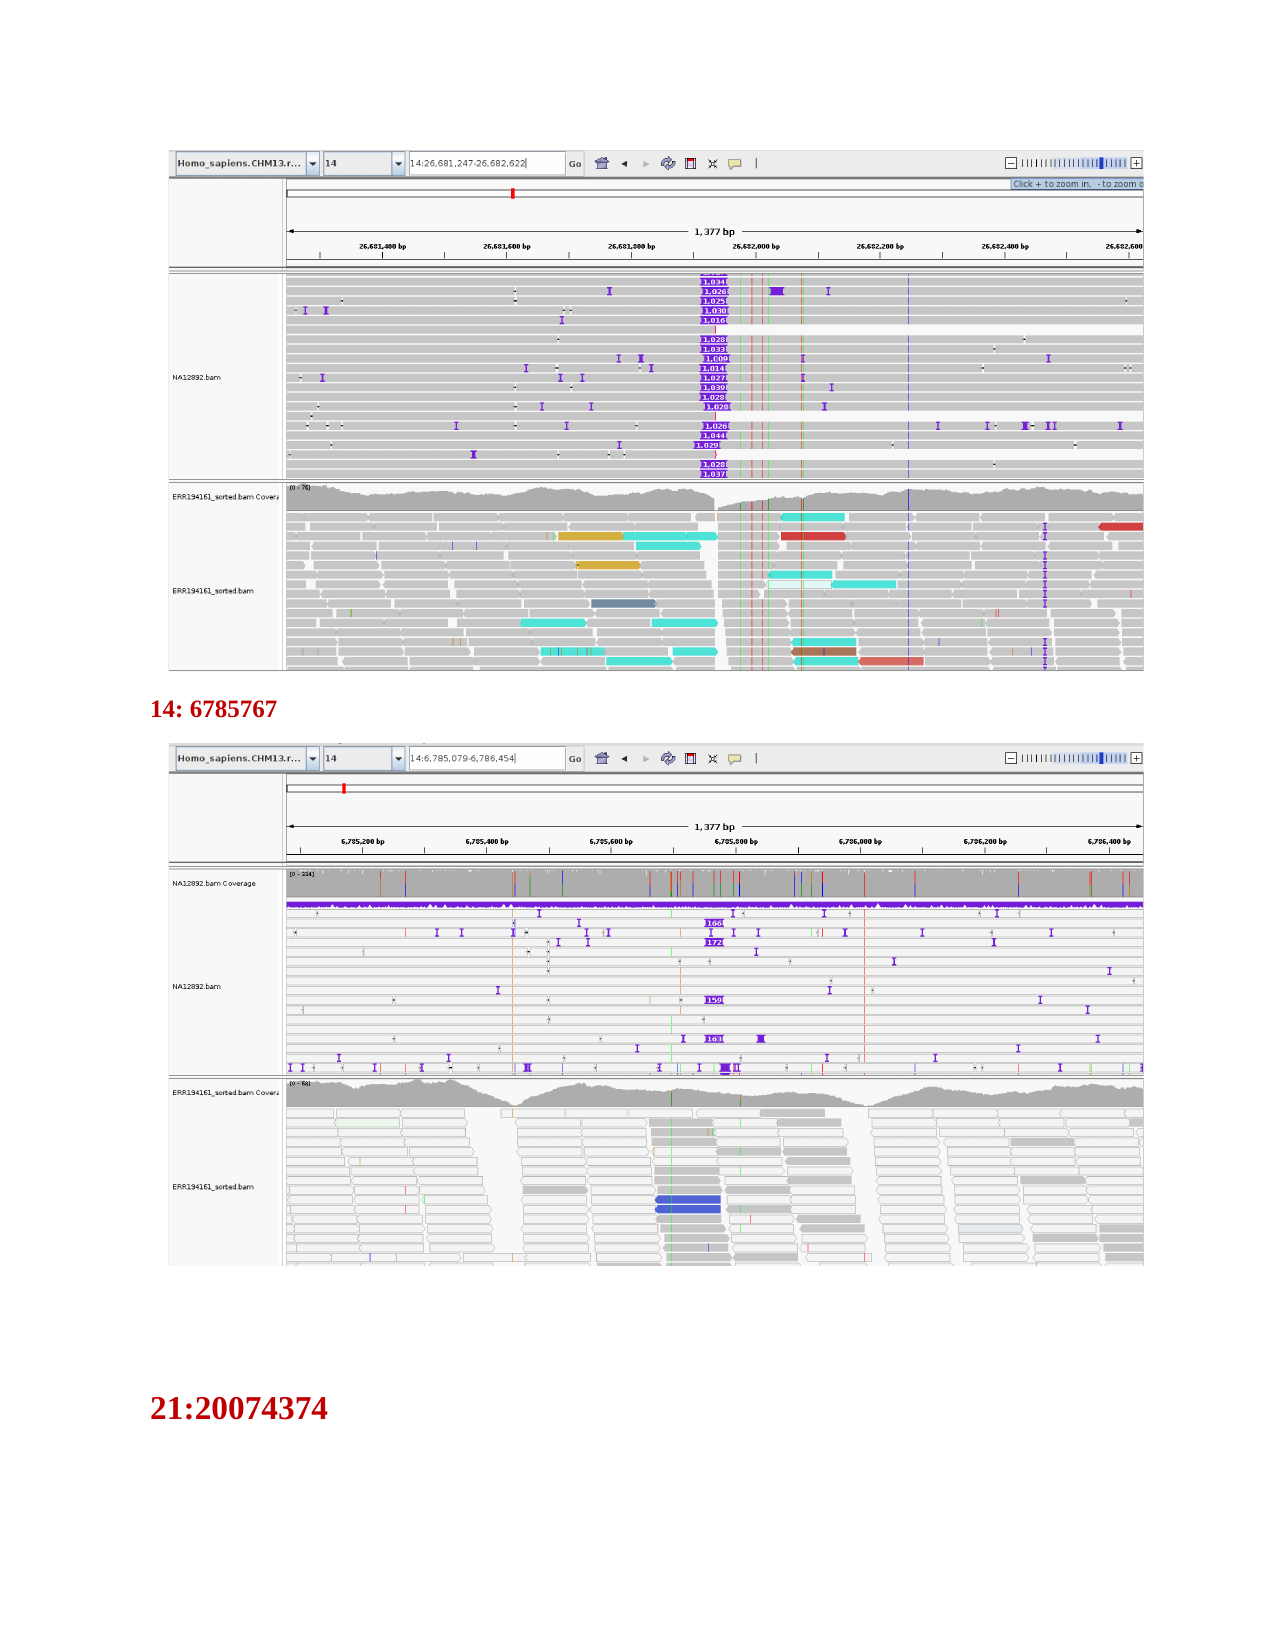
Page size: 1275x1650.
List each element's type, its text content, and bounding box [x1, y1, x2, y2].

text 14: 6785767 [150, 694, 1125, 723]
text 21:20074374 [150, 1388, 1125, 1426]
